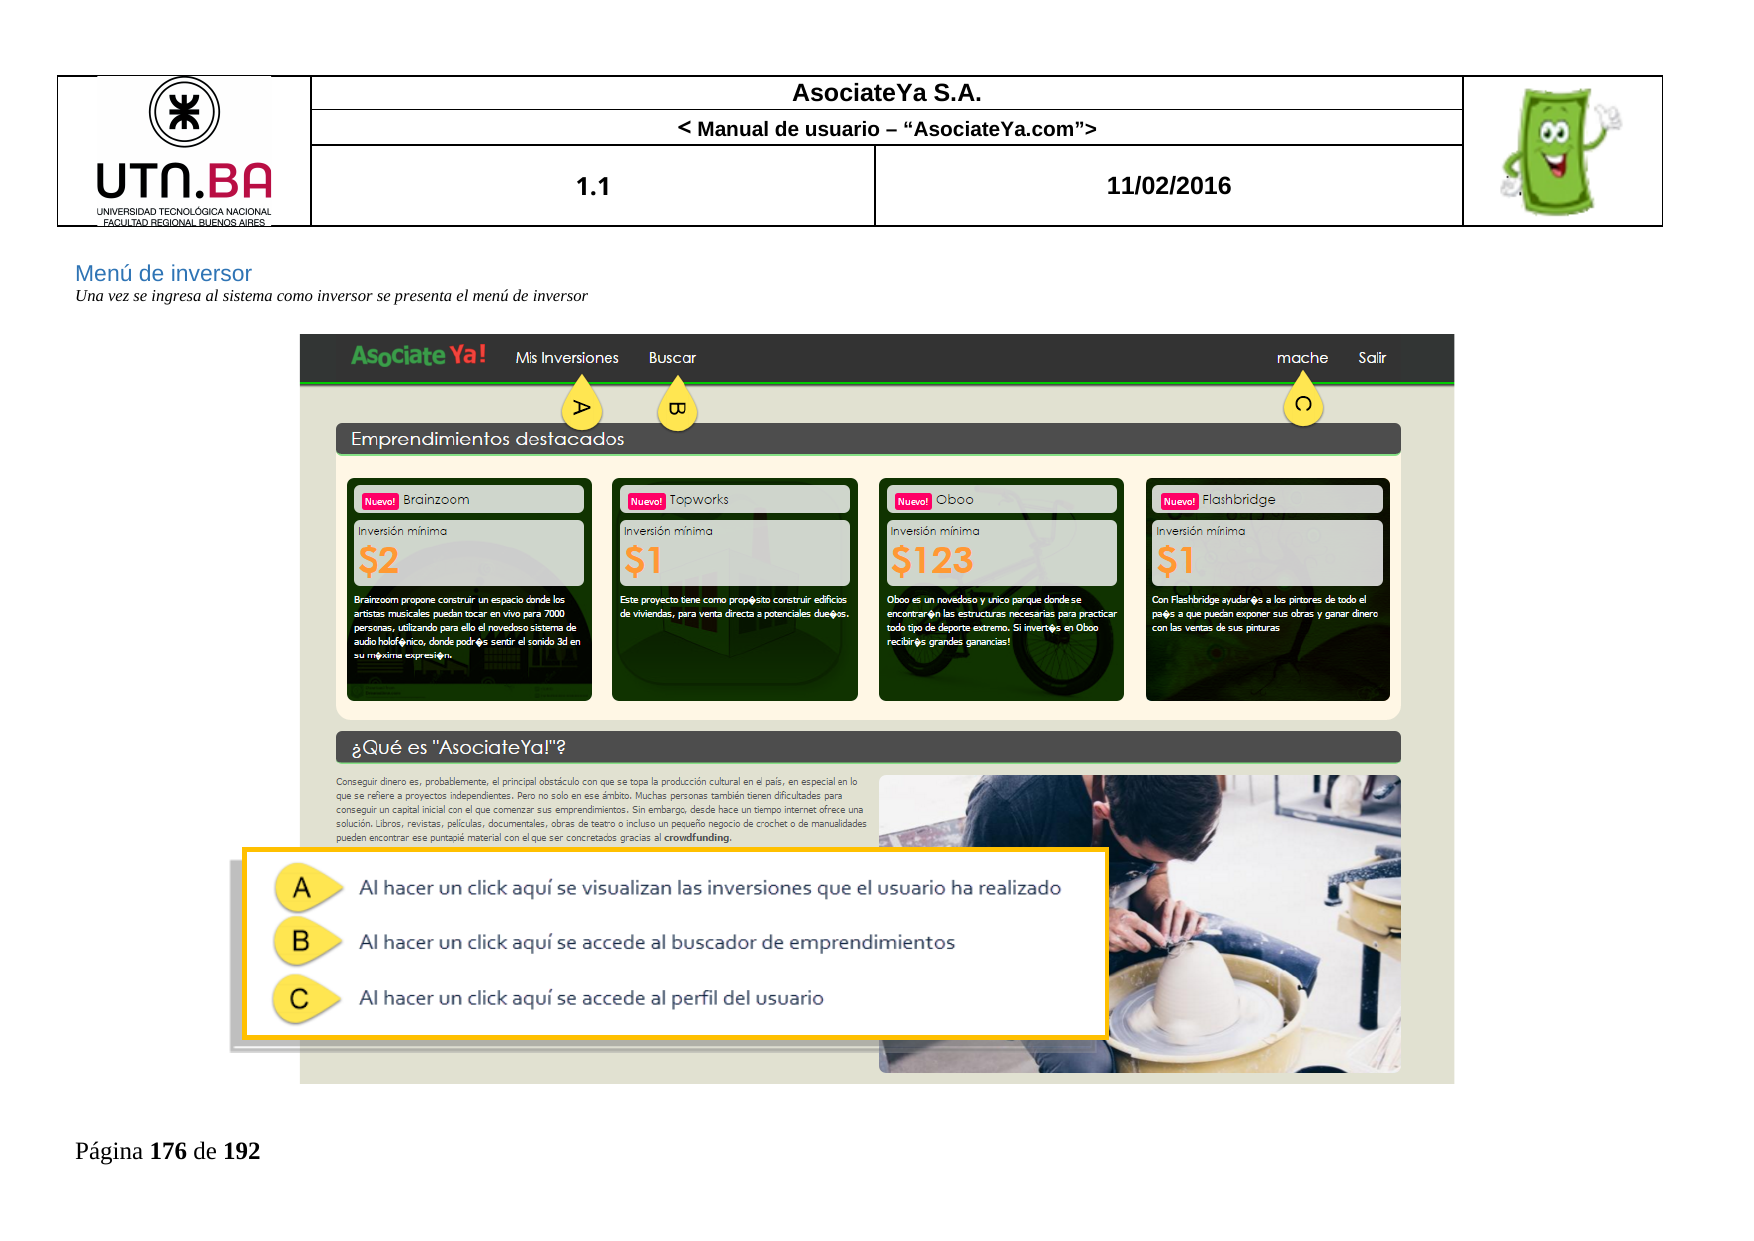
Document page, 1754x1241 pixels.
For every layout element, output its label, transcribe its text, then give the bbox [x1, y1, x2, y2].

subtitle Menú de inversor [75, 260, 1679, 286]
text Una vez se ingresa al sistema como inversor se presenta el menú de inversor [75, 286, 1679, 305]
picture [247, 852, 1105, 1035]
picture [1488, 81, 1630, 221]
picture [97, 76, 272, 226]
picture [299, 334, 1455, 1084]
